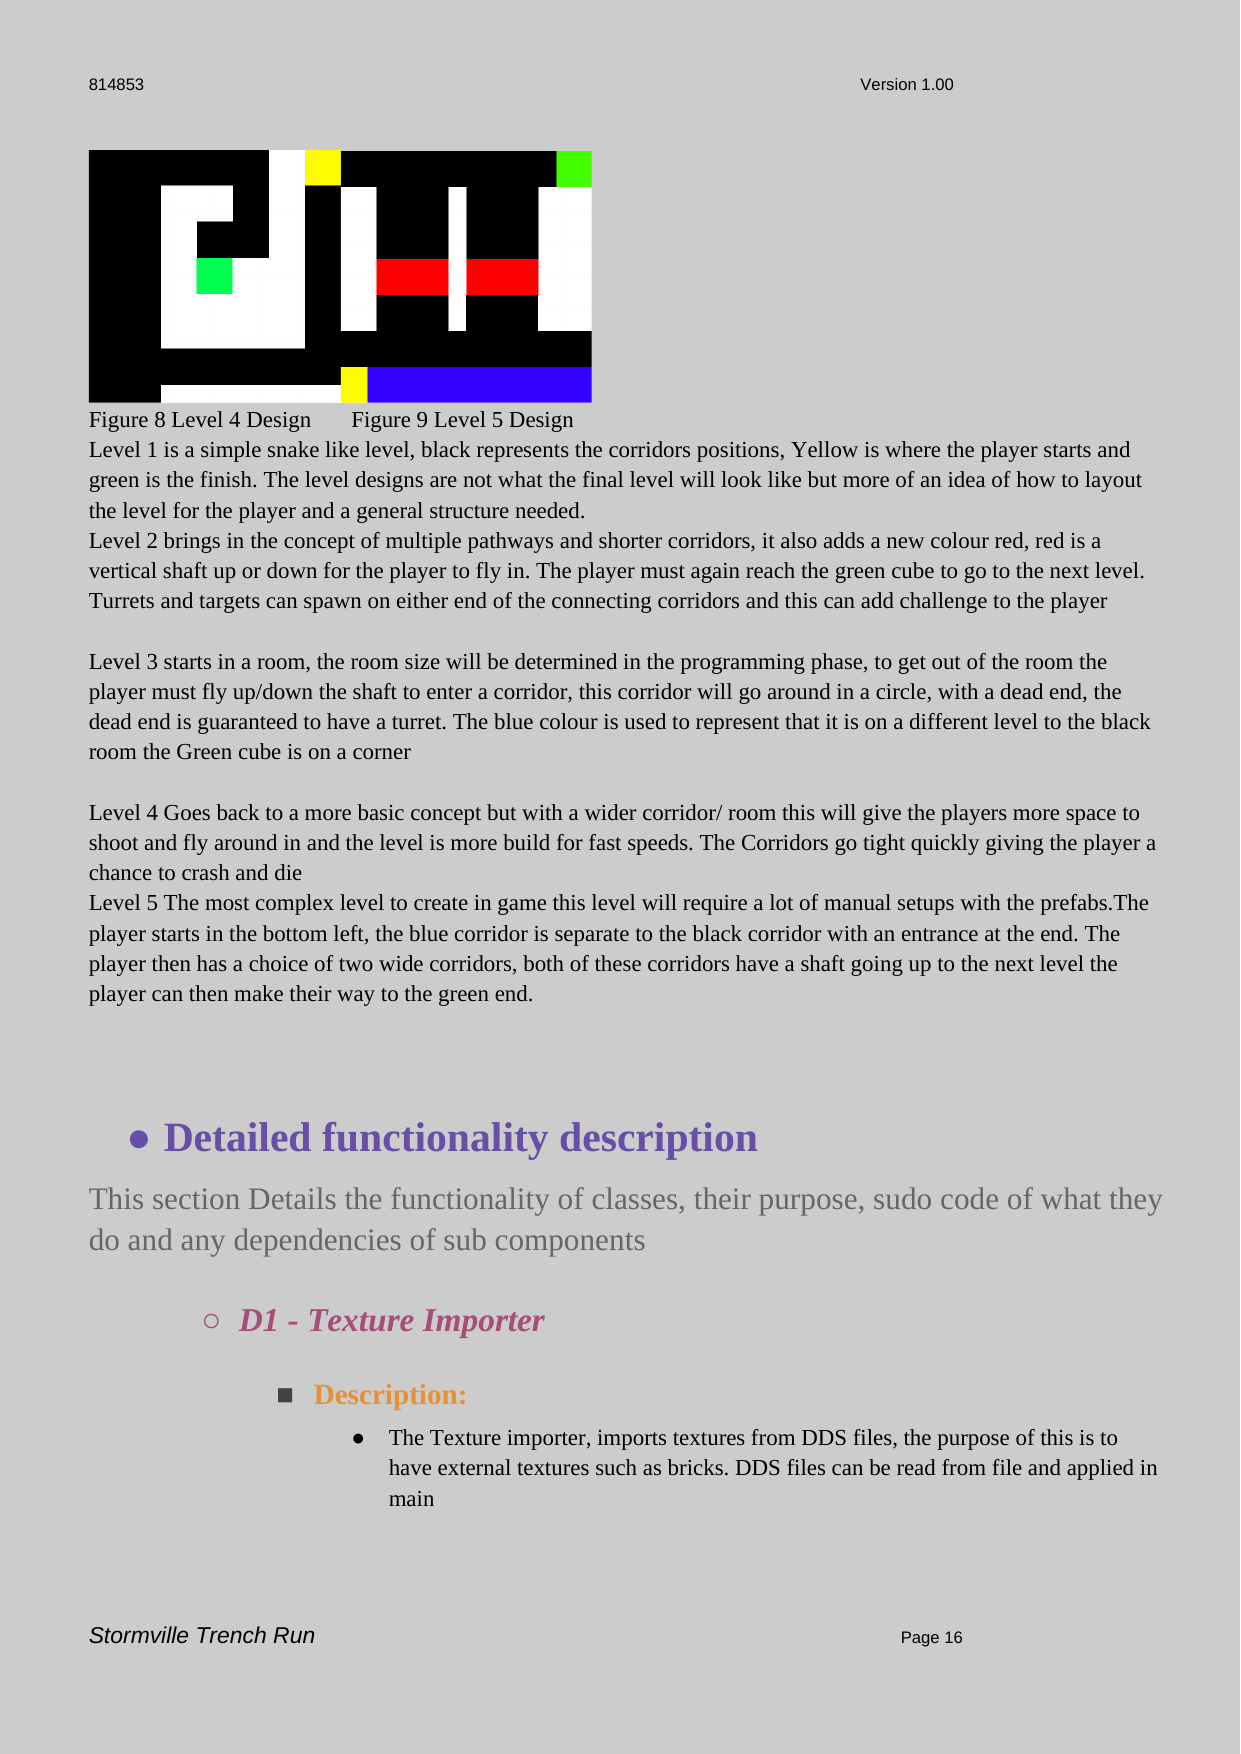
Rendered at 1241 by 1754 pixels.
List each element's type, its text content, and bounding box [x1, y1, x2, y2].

subtitle D1 - Texture Importer [201, 1300, 1166, 1338]
picture [88, 150, 592, 403]
text Figure 8 Level 4 Design Figure 9 Level 5 Design [88, 406, 1166, 432]
subtitle Description: [276, 1377, 1166, 1411]
text Level 3 starts in a room, the room size will be determined in the programming phase, to get out of the room the player must fly up/down the shaft to enter a corridor, this corridor will go around in a circle, with a dead end, the dead end is guaranteed to have a turret. The blue colour is used to represent that it is on a different level to the black room the Green cube is on a corner [88, 648, 1166, 765]
text Level 2 brings in the concept of multiple pathways and shorter corridors, it also adds a new colour red, red is a vertical shaft up or down for the player to fly in. The player must again reach the green cube to go to the next level. Turrets and targets can spawn on either end of the connecting corridors and this can add challenge to the player [88, 527, 1166, 614]
text Level 5 The most complex level to create in game this level will require a lot of manual setups with the prefabs.The player starts in the bottom left, the blue corridor is separate to the black corridor with an entrance at the end. The player then has a choice of two wide corridors, both of these corridors have a shaft going up to the next level the player can then make their way to the green end. [88, 889, 1166, 1006]
subtitle This section Details the functionality of classes, their purpose, sudo code of what they do and any dependencies of sub components [88, 1180, 1166, 1257]
text Level 4 Goes back to a more basic concept but with a wider corridor/ room this will give the players more space to shoot and fly around in and the level is more build for fast speeds. The Corridors go tight quickly giving the player a chance to crash and die [88, 799, 1166, 886]
list The Texture importer, imports textures from DDS files, the purpose of this is to have external textures such as bricks. DDS files can be read from file and applied in main [351, 1424, 1166, 1511]
text Level 1 is a simple snake like level, black represents the corridors positions, Yellow is where the player starts and green is the finish. The level designs are not what the final level will look like but more of an idea of how to layout the level for the player and a general structure needed. [88, 436, 1166, 523]
subtitle Detailed functionality description [126, 1112, 1166, 1160]
